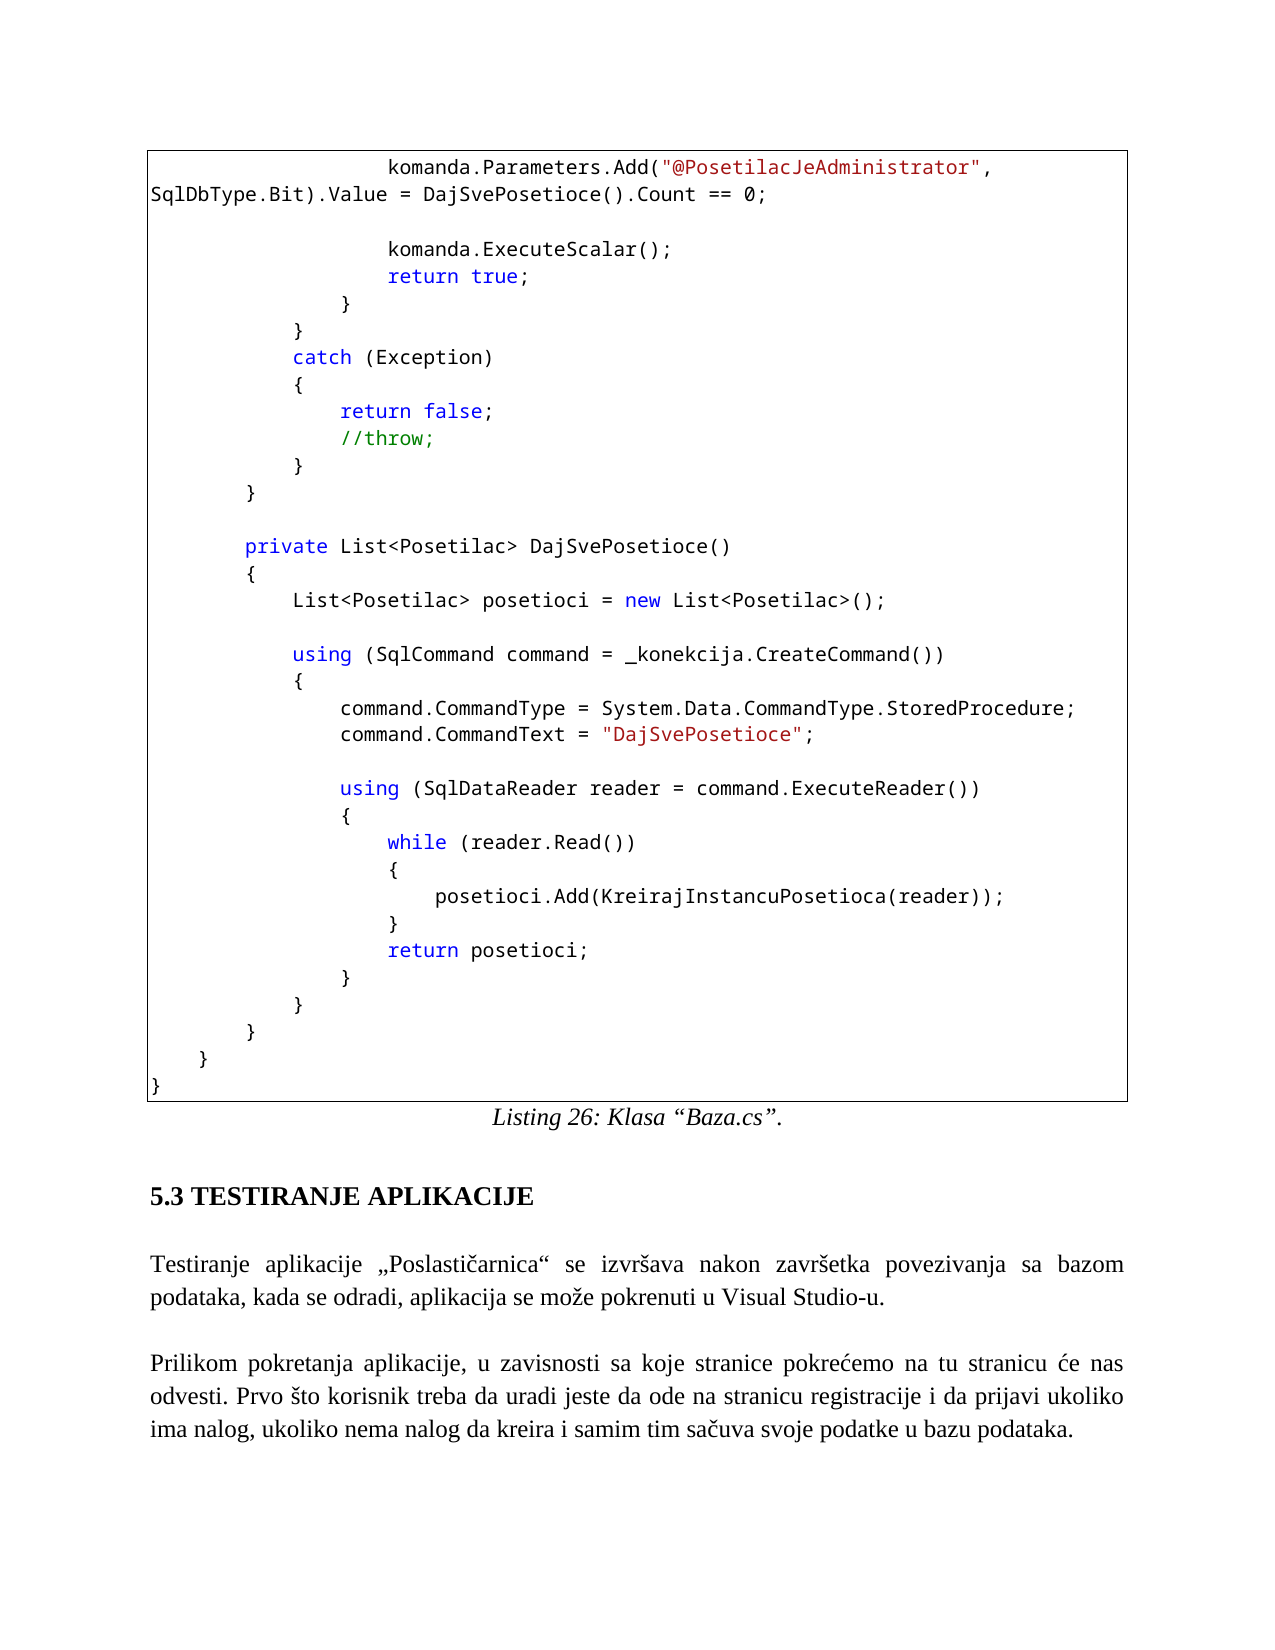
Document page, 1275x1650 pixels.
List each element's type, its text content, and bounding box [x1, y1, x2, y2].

text return false; [150, 397, 1125, 424]
text } [150, 451, 1125, 478]
text } [148, 1068, 1127, 1101]
text } [150, 909, 1125, 937]
text { [150, 559, 1125, 586]
text komanda.ExecuteScalar(); [150, 235, 1125, 262]
text return posetioci; [150, 937, 1125, 963]
subtitle 5.3 TESTIRANJE APLIKACIJE [150, 1180, 1125, 1211]
text { [150, 370, 1125, 397]
text command.CommandType = System.Data.CommandType.StoredProcedure; [150, 694, 1125, 721]
text } [150, 963, 1125, 991]
text using (SqlCommand command = _konekcija.CreateCommand()) [150, 640, 1125, 667]
text catch (Exception) [150, 343, 1125, 370]
text private List<Posetilac> DajSvePosetioce() [150, 532, 1125, 559]
text Testiranje aplikacije „Poslastičarnica“ se izvršava nakon završetka povezivanja sa bazom podataka, kada se odradi, aplikacija se može pokrenuti u Visual Studio-u. [150, 1249, 1125, 1310]
text komanda.Parameters.Add("@PosetilacJeAdministrator", SqlDbType.Bit).Value = DajSvePosetioce().Count == 0; [148, 151, 1127, 207]
text Prilikom pokretanja aplikacije, u zavisnosti sa koje stranice pokrećemo na tu stranicu će nas odvesti. Prvo što korisnik treba da uradi jeste da ode na stranicu registracije i da prijavi ukoliko ima nalog, ukoliko nema nalog da kreira i samim tim sačuva svoje podatke u bazu podataka. [150, 1348, 1125, 1442]
text { [150, 856, 1125, 883]
text posetioci.Add(KreirajInstancuPosetioca(reader)); [150, 883, 1125, 909]
text using (SqlDataReader reader = command.ExecuteReader()) [150, 775, 1125, 802]
text } [150, 1017, 1125, 1044]
text } [150, 991, 1125, 1017]
text command.CommandText = "DajSvePosetioce"; [150, 721, 1125, 748]
text Listing 26: Klasa “Baza.cs”. [150, 1102, 1125, 1130]
text //throw; [150, 424, 1125, 451]
text { [150, 802, 1125, 829]
text } [150, 478, 1125, 505]
text { [150, 667, 1125, 694]
text } [150, 1044, 1125, 1068]
text } [150, 316, 1125, 343]
text return true; [150, 262, 1125, 289]
text List<Posetilac> posetioci = new List<Posetilac>(); [150, 586, 1125, 613]
text while (reader.Read()) [150, 829, 1125, 856]
text } [150, 289, 1125, 316]
